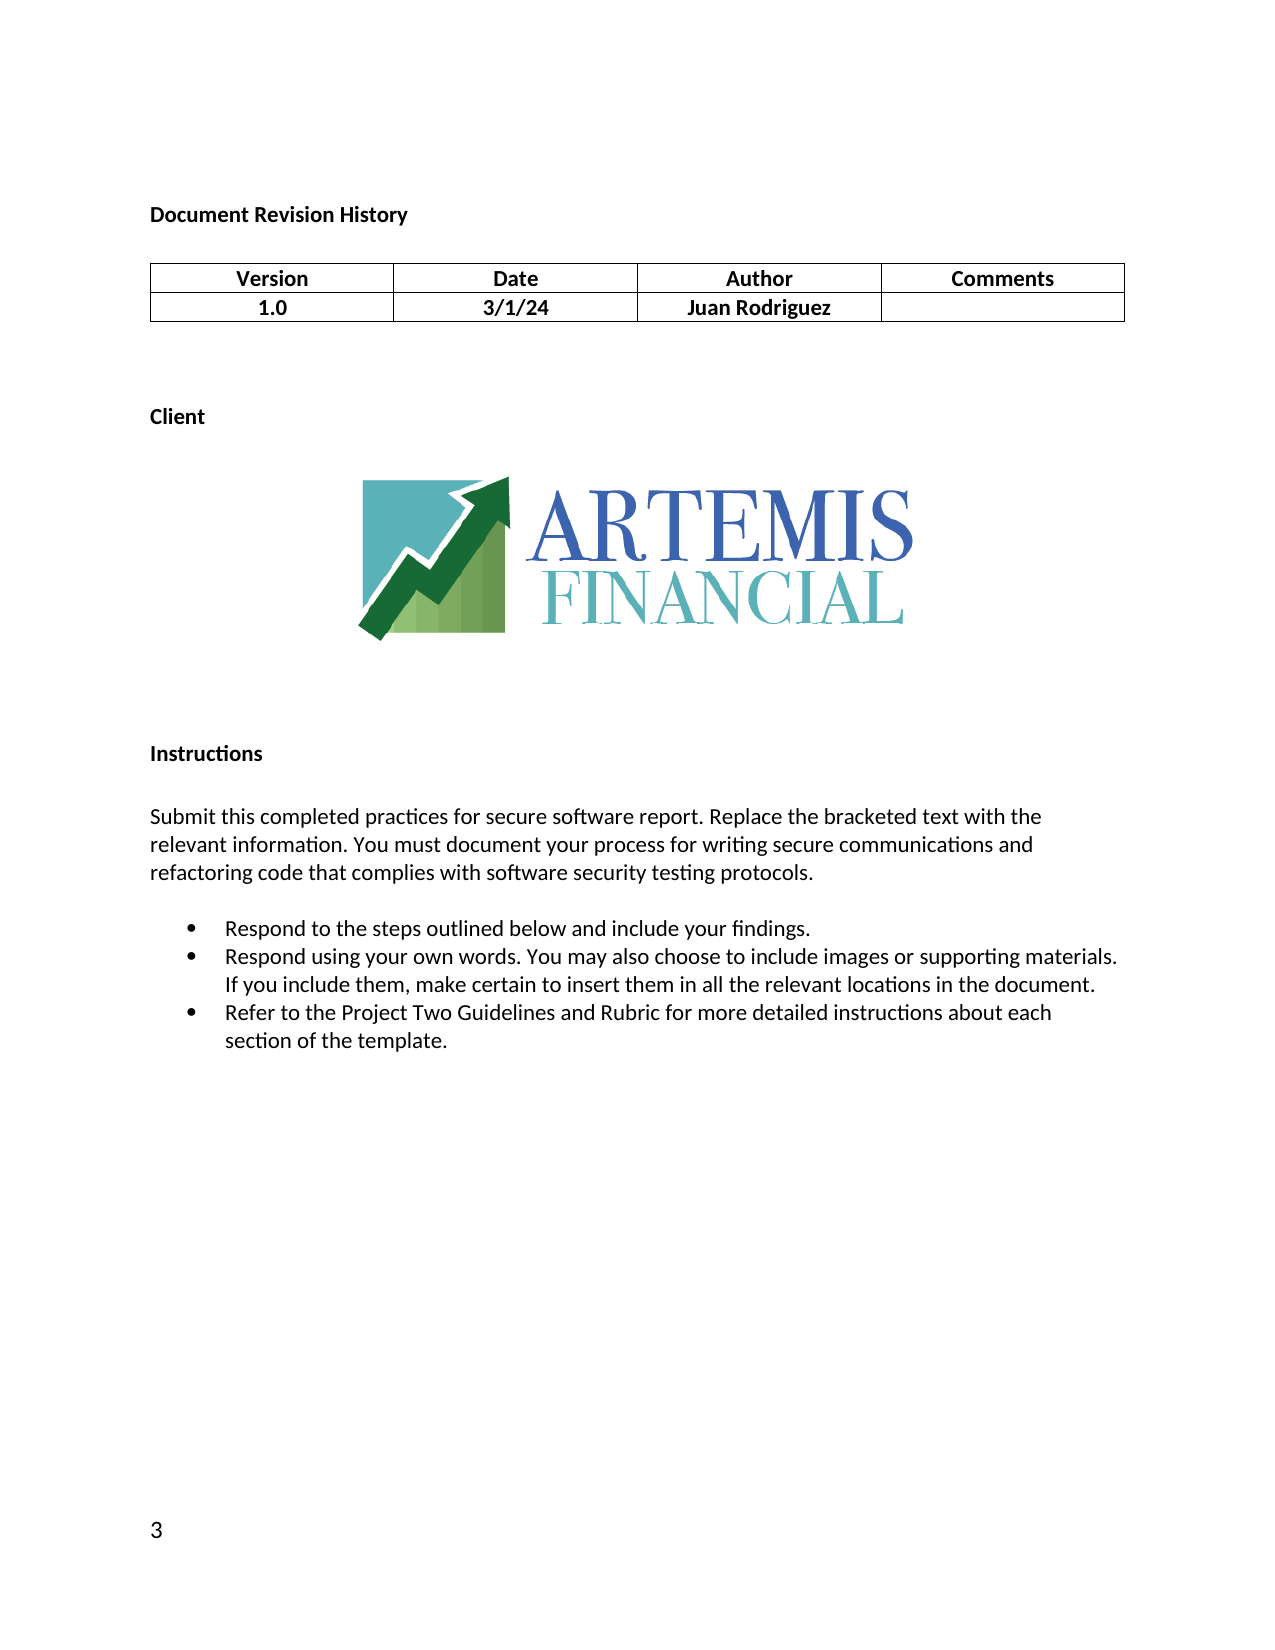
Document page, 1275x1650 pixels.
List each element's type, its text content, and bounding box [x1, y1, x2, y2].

subtitle Instructions [150, 739, 1125, 767]
table_header Comments [882, 264, 1124, 292]
list Refer to the Project Two Guidelines and Rubric for more detailed instructions about each section of the template. [187, 998, 1125, 1054]
table_header Date [394, 264, 637, 292]
table_cell 3/1/24 [394, 293, 637, 321]
table_cell [882, 293, 1124, 321]
table_header Version [151, 264, 393, 292]
table_cell 1.0 [151, 293, 393, 321]
table_header Author [638, 264, 881, 292]
picture [346, 462, 929, 662]
text Submit this completed practices for secure software report. Replace the bracketed text with the relevant information. You must document your process for writing secure communications and refactoring code that complies with software security testing protocols. [150, 802, 1125, 886]
subtitle Document Revision History [150, 200, 1125, 228]
subtitle Client [150, 402, 1125, 430]
list Respond using your own words. You may also choose to include images or supporting materials. If you include them, make certain to insert them in all the relevant locations in the document. [187, 942, 1125, 998]
list Respond to the steps outlined below and include your findings. [187, 914, 1125, 942]
table_cell Juan Rodriguez [638, 293, 881, 321]
